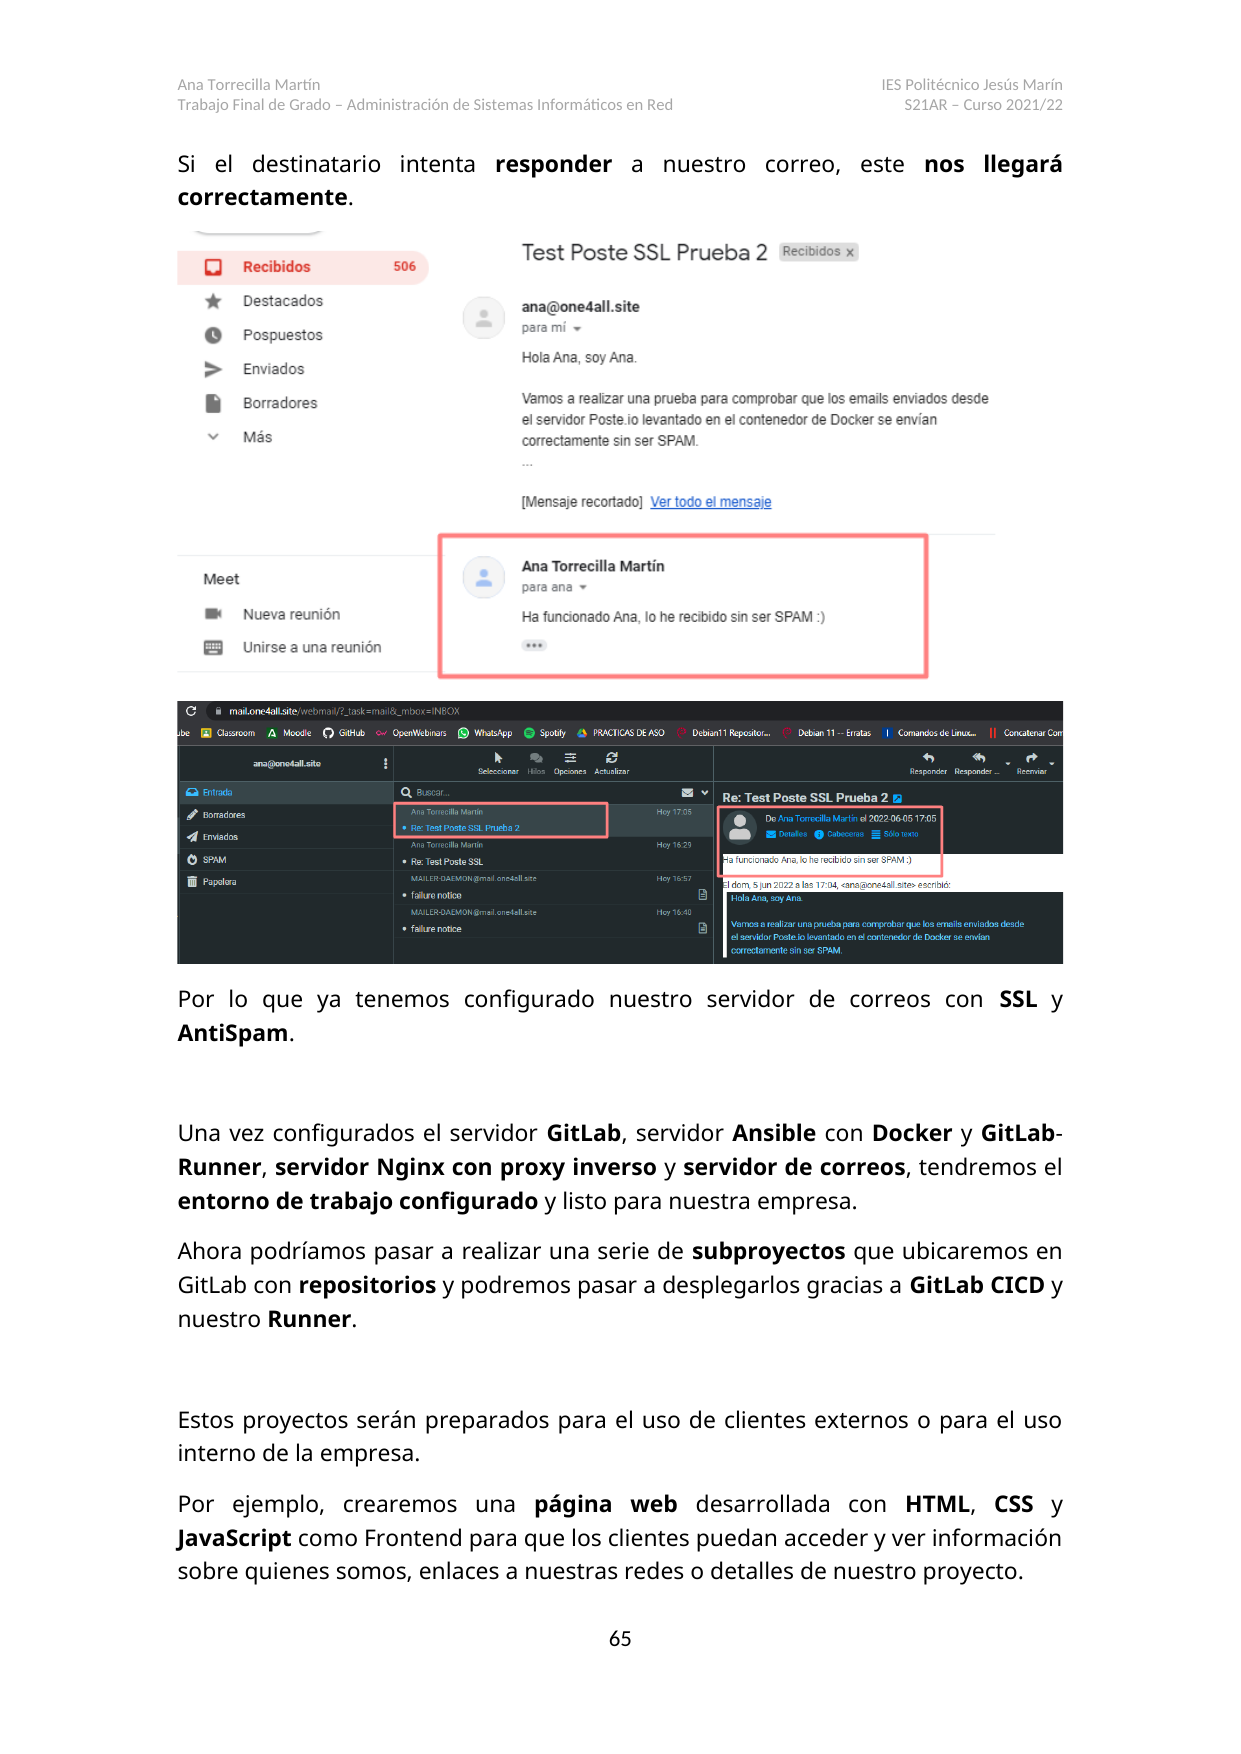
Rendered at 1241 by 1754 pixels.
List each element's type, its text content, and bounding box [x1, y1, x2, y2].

picture [177, 701, 1064, 964]
text Ahora podríamos pasar a realizar una serie de subproyectos que ubicaremos en GitLab con repositorios y podremos pasar a desplegarlos gracias a GitLab CICD y nuestro Runner. [177, 1235, 1063, 1334]
text Estos proyectos serán preparados para el uso de clientes externos o para el uso interno de la empresa. [177, 1404, 1063, 1469]
text Si el destinatario intenta responder a nuestro correo, este nos llegará correctamente. [177, 148, 1063, 213]
text Por ejemplo, crearemos una página web desarrollada con HTML, CSS y JavaScript como Frontend para que los clientes puedan acceder y ver información sobre quienes somos, enlaces a nuestras redes o detalles de nuestro proyecto. [177, 1488, 1063, 1587]
text Por lo que ya tenemos configurado nuestro servidor de correos con SSL y AntiSpam. [177, 983, 1063, 1048]
picture [177, 231, 996, 683]
text Una vez configurados el servidor GitLab, servidor Ansible con Docker y GitLab-Runner, servidor Nginx con proxy inverso y servidor de correos, tendremos el entorno de trabajo configurado y listo para nuestra empresa. [177, 1117, 1063, 1216]
